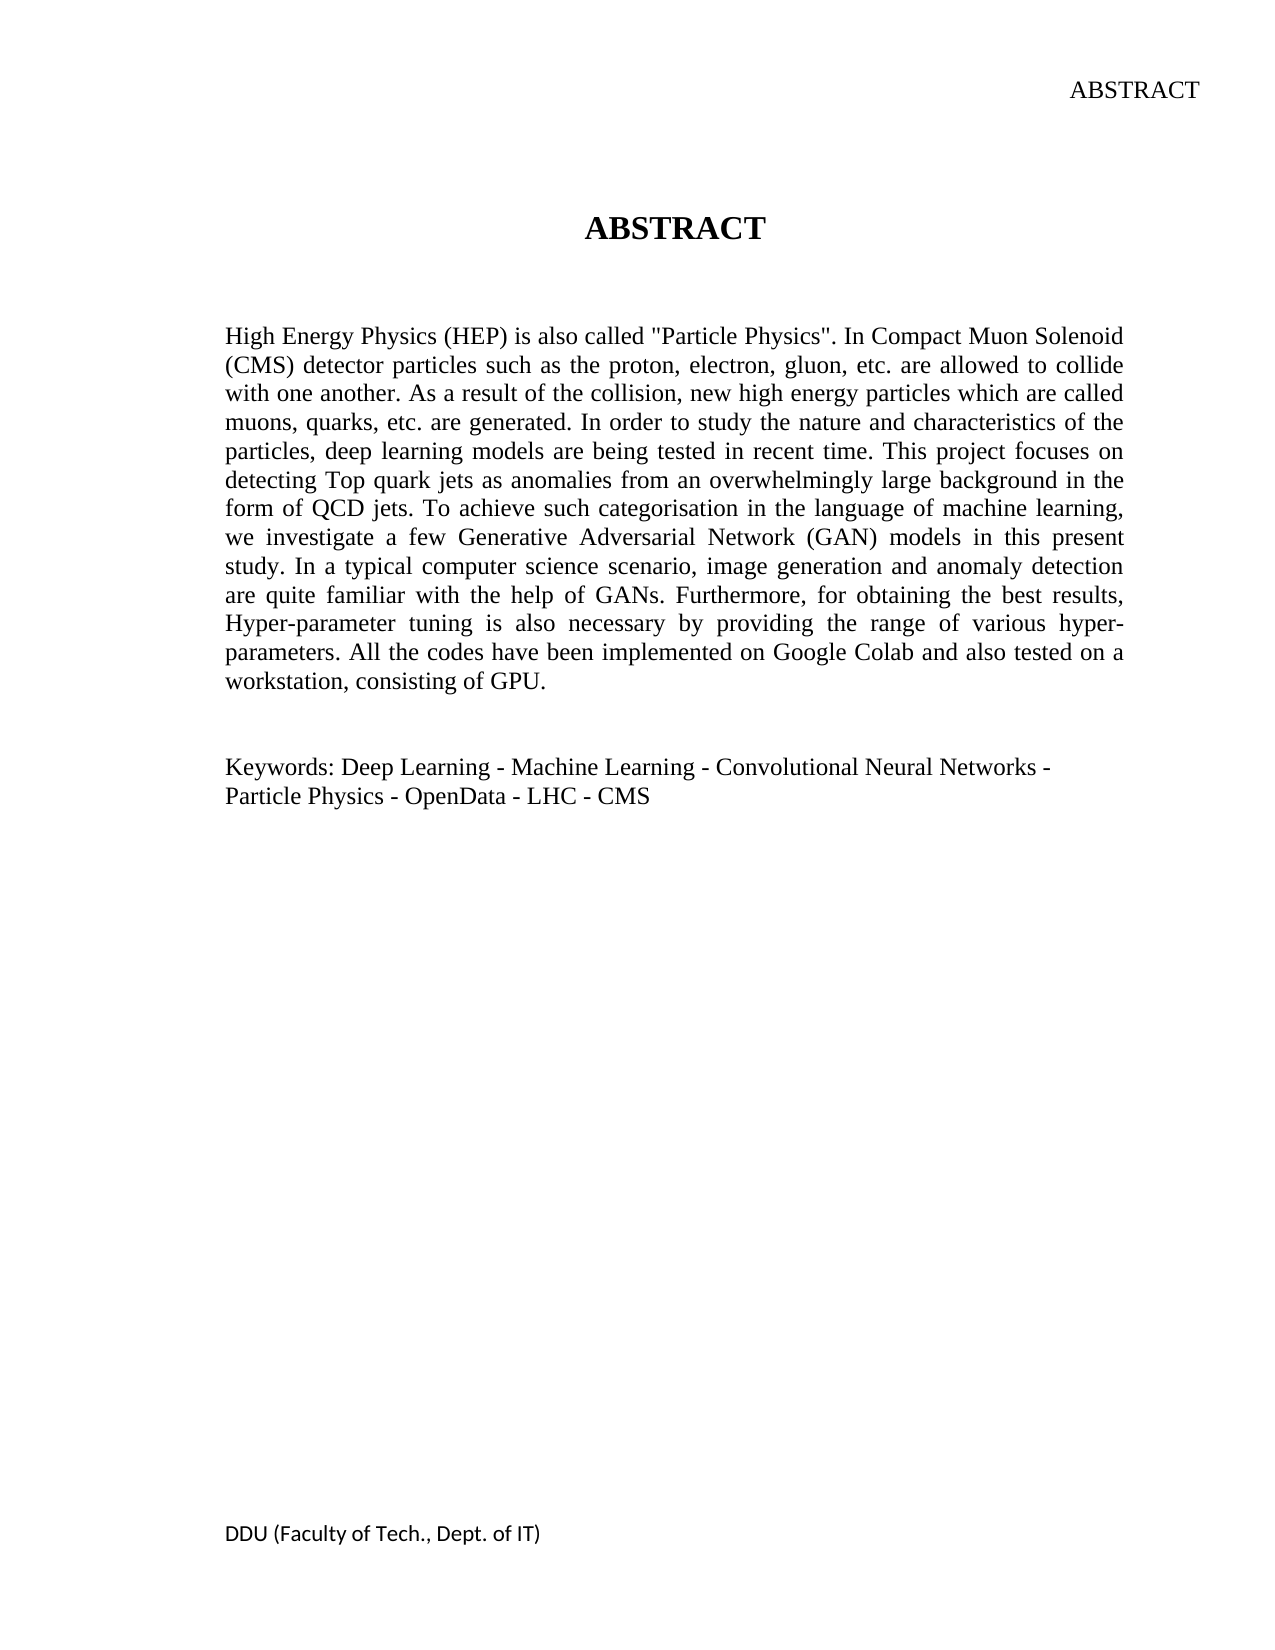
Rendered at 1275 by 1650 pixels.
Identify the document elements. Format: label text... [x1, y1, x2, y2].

text Particle Physics - OpenData - LHC - CMS [225, 781, 1125, 810]
text High Energy Physics (HEP) is also called "Particle Physics". In Compact Muon Solenoid (CMS) detector particles such as the proton, electron, gluon, etc. are allowed to collide with one another. As a result of the collision, new high energy particles which are called muons, quarks, etc. are generated. In order to study the nature and characteristics of the particles, deep learning models are being tested in recent time. This project focuses on detecting Top quark jets as anomalies from an overwhelmingly large background in the form of QCD jets. To achieve such categorisation in the language of machine learning, we investigate a few Generative Adversarial Network (GAN) models in this present study. In a typical computer science scenario, image generation and anomaly detection are quite familiar with the help of GANs. Furthermore, for obtaining the best results, Hyper-parameter tuning is also necessary by providing the range of various hyper-parameters. All the codes have been implemented on Google Colab and also tested on a workstation, consisting of GPU. [225, 321, 1125, 695]
text Keywords: Deep Learning - Machine Learning - Convolutional Neural Networks - [225, 752, 1125, 781]
text ABSTRACT [225, 208, 1125, 246]
